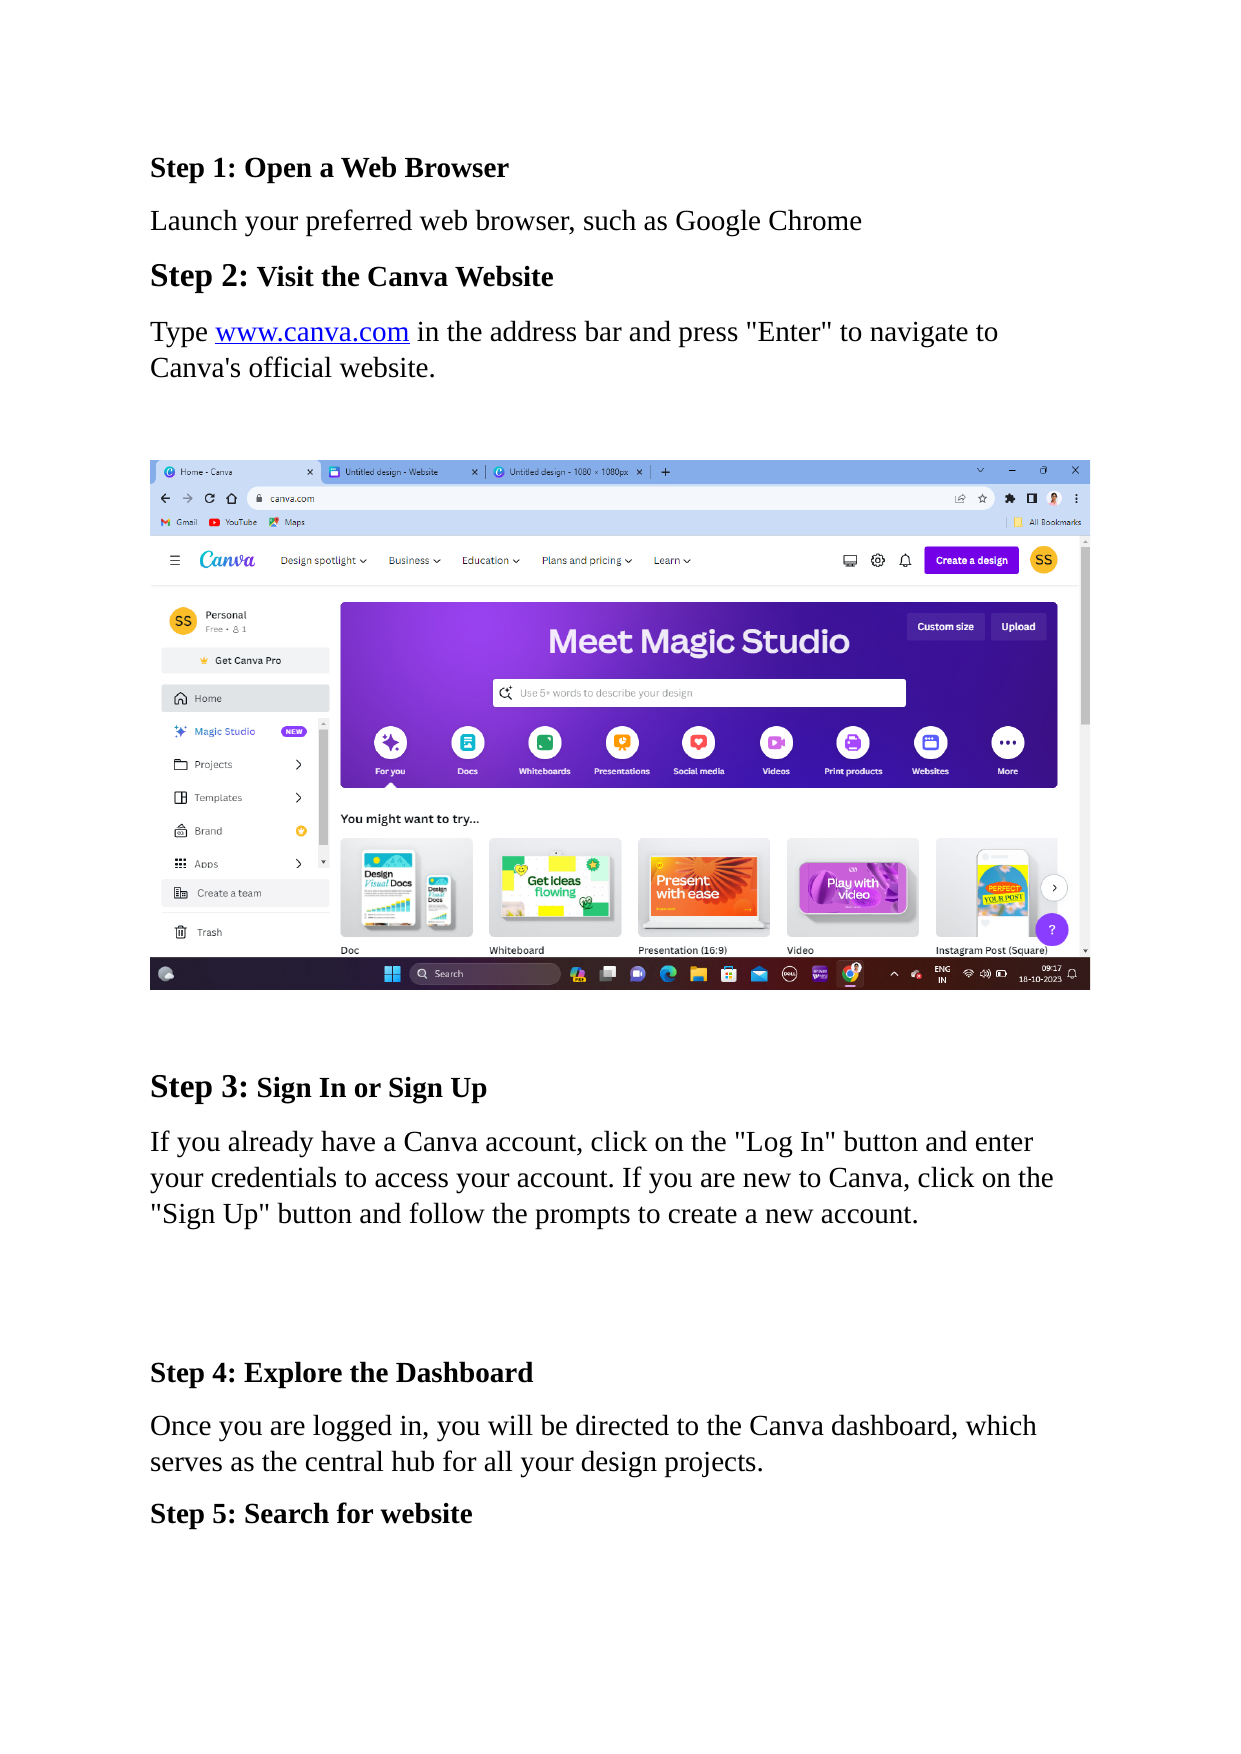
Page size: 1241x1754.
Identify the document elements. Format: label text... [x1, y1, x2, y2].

text If you already have a Canva account, click on the "Log In" button and enter your credentials to access your account. If you are new to Canva, click on the "Sign Up" button and follow the prompts to create a new account. [150, 1124, 1090, 1230]
text Type www.canva.com in the address bar and press "Enter" to navigate to Canva's official website. [150, 314, 1090, 383]
text Step 1: Open a Web Browser [150, 150, 1090, 183]
text Step 3: Sign In or Sign Up [150, 1066, 1090, 1104]
text Step 5: Search for website [150, 1497, 1090, 1530]
text Launch your preferred web browser, such as Google Chrome [150, 203, 1090, 236]
picture [150, 460, 1091, 990]
text Step 2: Visit the Canva Website [150, 256, 1090, 294]
text Step 4: Explore the Dashboard [150, 1355, 1090, 1388]
text Once you are logged in, you will be directed to the Canva dashboard, which serves as the central hub for all your design projects. [150, 1408, 1090, 1477]
